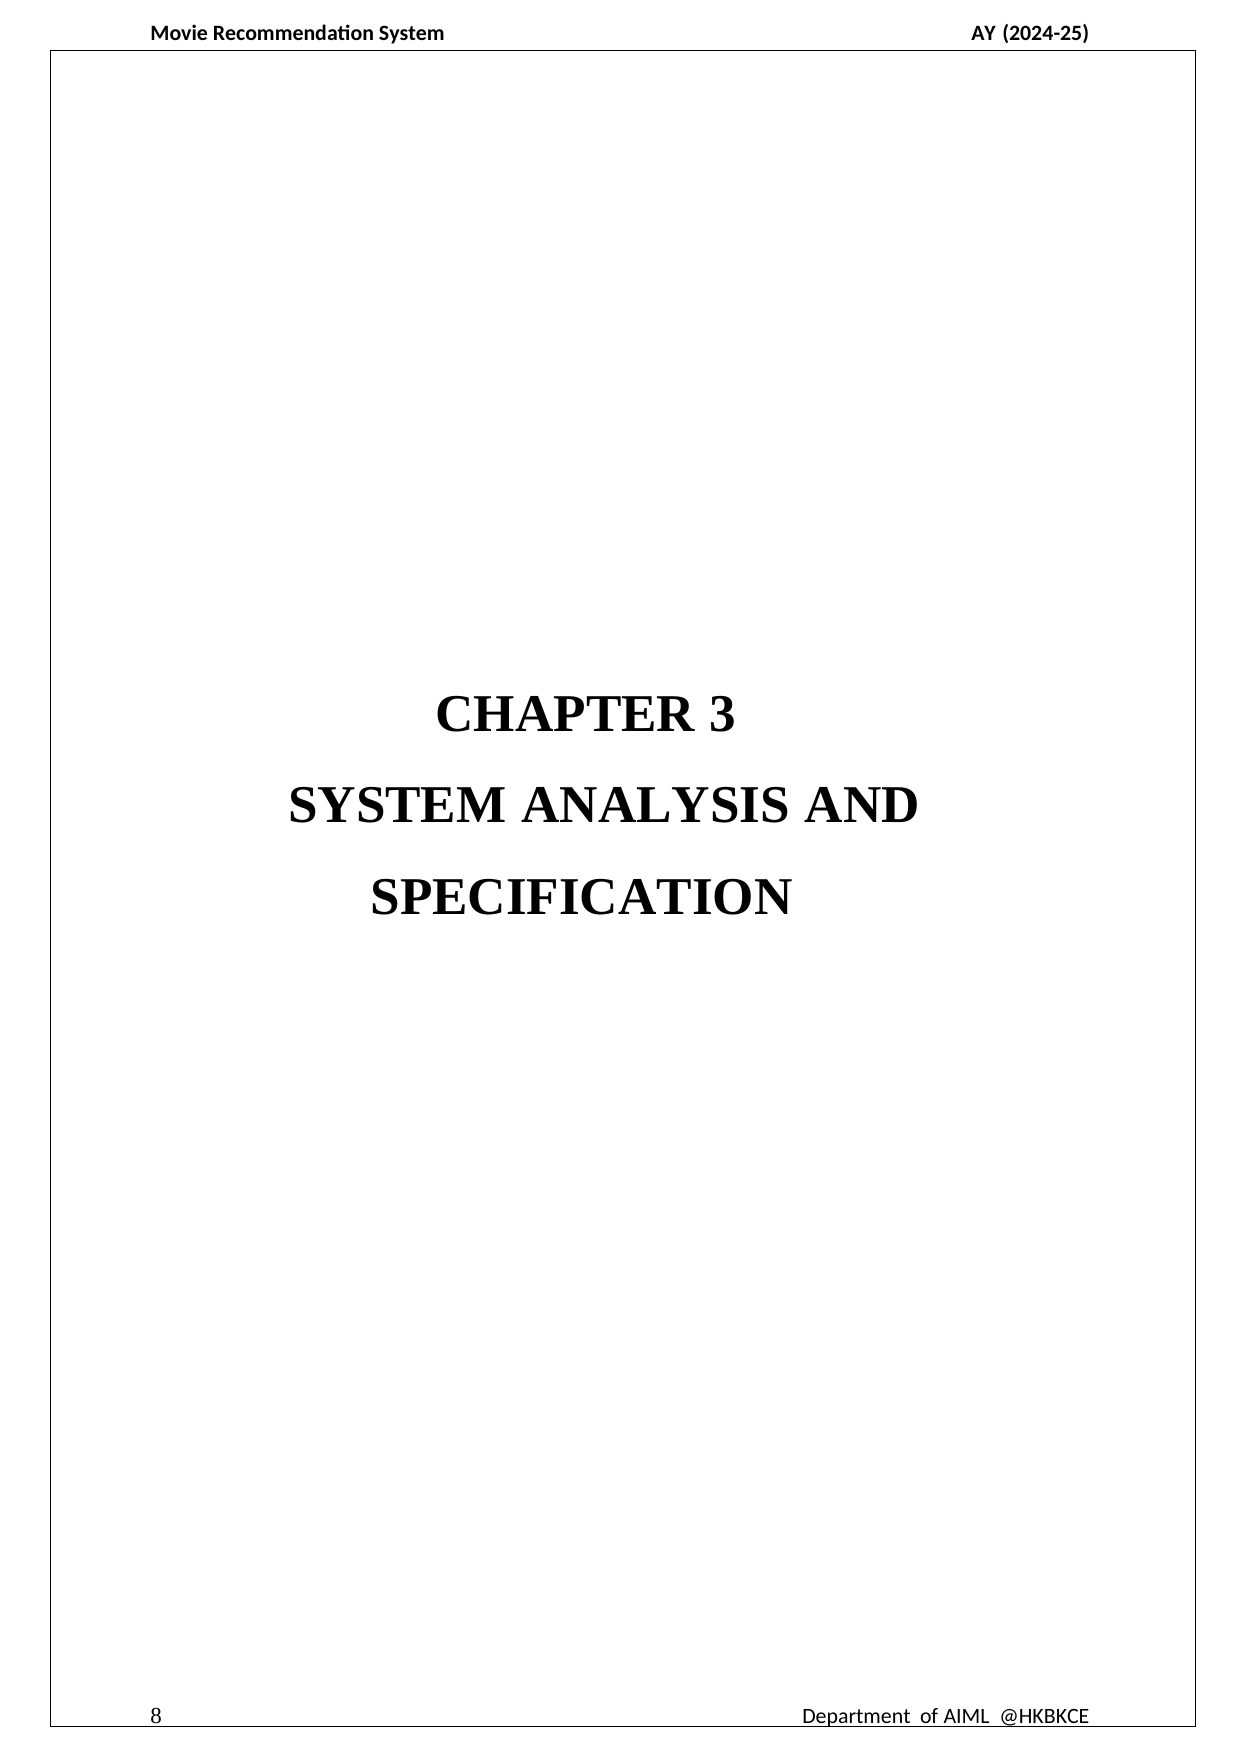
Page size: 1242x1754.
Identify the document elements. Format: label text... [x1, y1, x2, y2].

text SPECIFICATION [370, 865, 1183, 926]
subtitle CHAPTER 3 SYSTEM ANALYSIS AND [288, 681, 952, 834]
